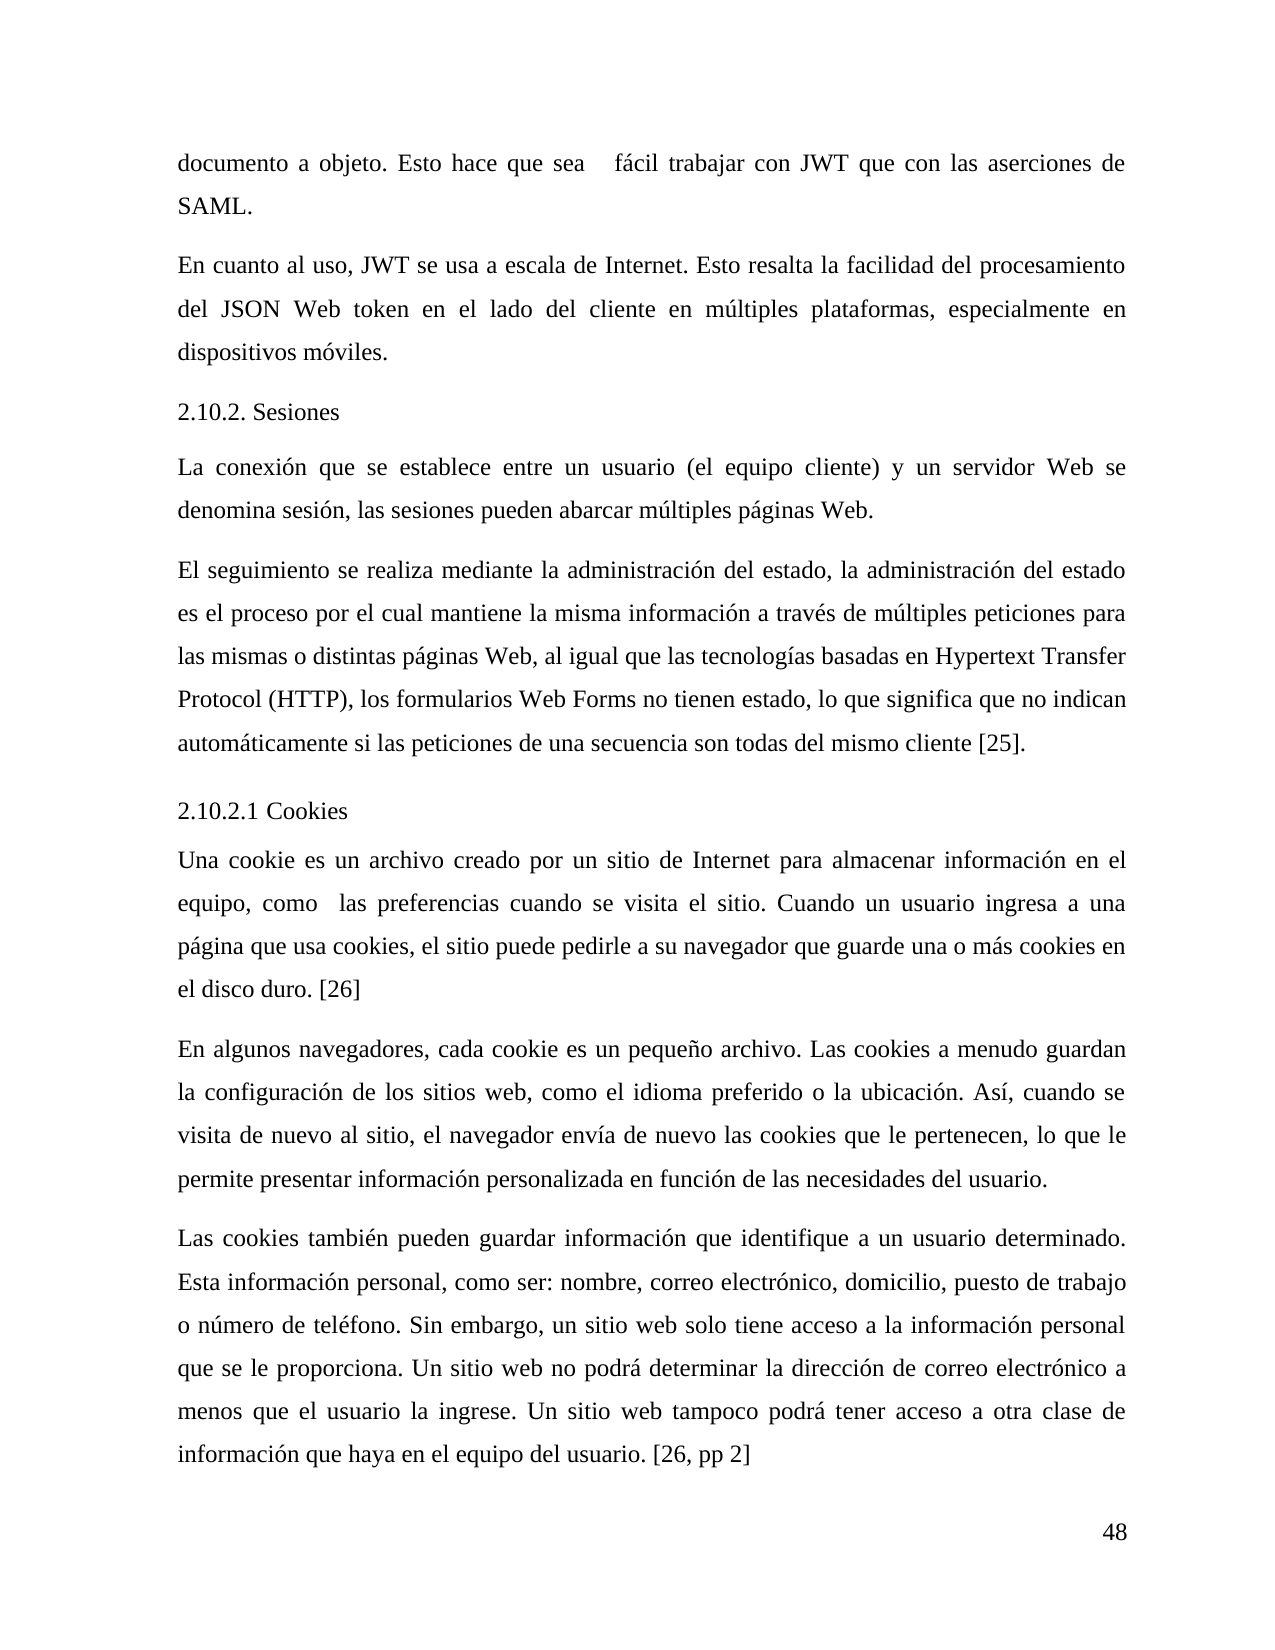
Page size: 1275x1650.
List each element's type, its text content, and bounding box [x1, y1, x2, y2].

text En algunos navegadores, cada cookie es un pequeño archivo. Las cookies a menudo guardan la configuración de los sitios web, como el idioma preferido o la ubicación. Así, cuando se visita de nuevo al sitio, el navegador envía de nuevo las cookies que le pertenecen, lo que le permite presentar información personalizada en función de las necesidades del usuario. [177, 1034, 1127, 1192]
text La conexión que se establece entre un usuario (el equipo cliente) y un servidor Web se denomina sesión, las sesiones pueden abarcar múltiples páginas Web. [177, 452, 1127, 524]
subtitle 2.10.2. Sesiones [177, 397, 1127, 425]
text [177, 148, 1127, 219]
text En cuanto al uso, JWT se usa a escala de Internet. Esto resalta la facilidad del procesamiento del JSON Web token en el lado del cliente en múltiples plataformas, especialmente en dispositivos móviles. [177, 251, 1127, 366]
subtitle 2.10.2.1 Cookies [177, 796, 1127, 824]
text Una cookie es un archivo creado por un sitio de Internet para almacenar información en el equipo, como las preferencias cuando se visita el sitio. Cuando un usuario ingresa a una página que usa cookies, el sitio puede pedirle a su navegador que guarde una o más cookies en el disco duro. [26] [177, 845, 1127, 1003]
text Las cookies también pueden guardar información que identifique a un usuario determinado. Esta información personal, como ser: nombre, correo electrónico, domicilio, puesto de trabajo o número de teléfono. Sin embargo, un sitio web solo tiene acceso a la información personal que se le proporciona. Un sitio web no podrá determinar la dirección de correo electrónico a menos que el usuario la ingrese. Un sitio web tampoco podrá tener acceso a otra clase de información que haya en el equipo del usuario. [26, pp 2] [177, 1223, 1127, 1468]
text El seguimiento se realiza mediante la administración del estado, la administración del estado es el proceso por el cual mantiene la misma información a través de múltiples peticiones para las mismas o distintas páginas Web, al igual que las tecnologías basadas en Hypertext Transfer Protocol (HTTP), los formularios Web Forms no tienen estado, lo que significa que no indican automáticamente si las peticiones de una secuencia son todas del mismo cliente [25]. [177, 555, 1127, 756]
